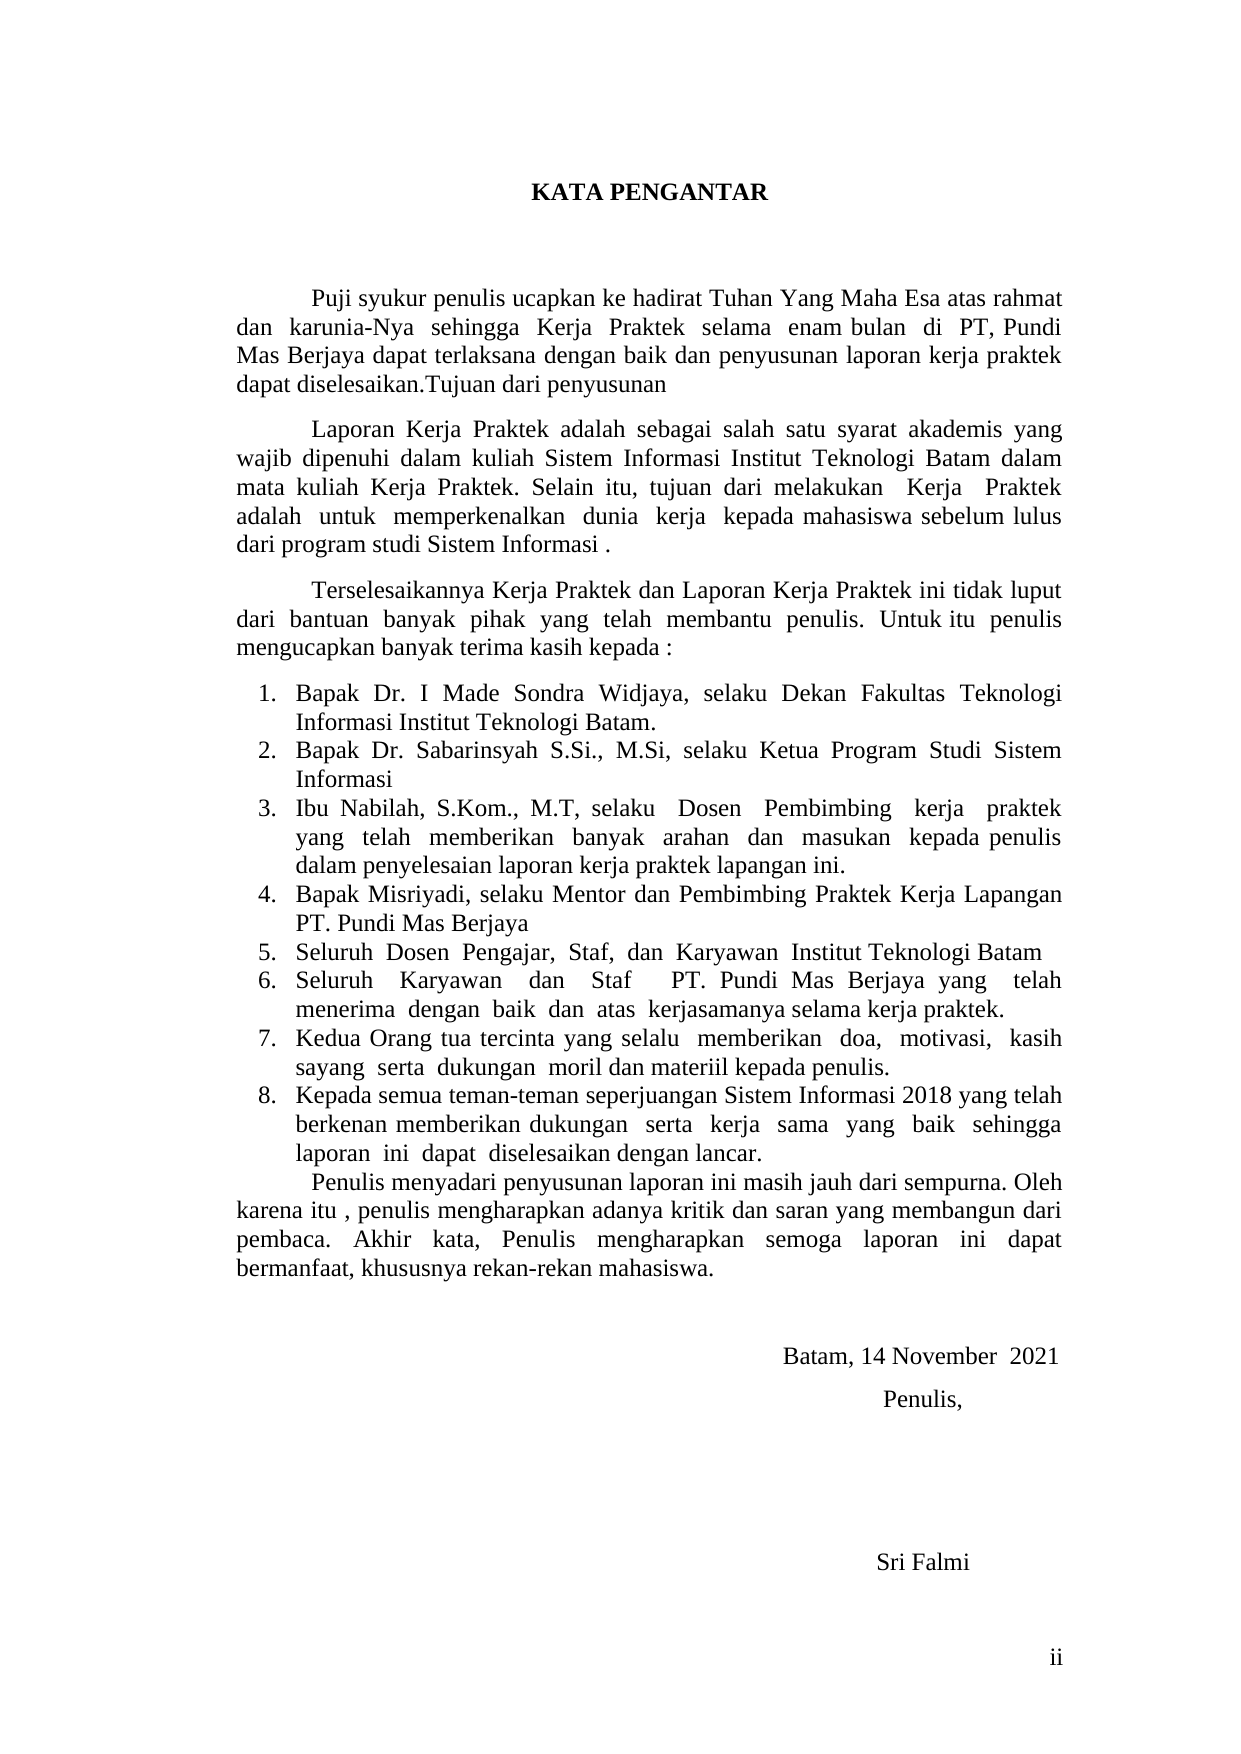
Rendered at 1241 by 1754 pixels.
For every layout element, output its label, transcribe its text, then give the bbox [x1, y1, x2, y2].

list Kedua Orang tua tercinta yang selalu memberikan doa, motivasi, kasih sayang serta dukungan moril dan materiil kepada penulis. [258, 1023, 1063, 1080]
list Ibu Nabilah, S.Kom., M.T, selaku Dosen Pembimbing kerja praktek yang telah memberikan banyak arahan dan masukan kepada penulis dalam penyelesaian laporan kerja praktek lapangan ini. [258, 793, 1063, 879]
subtitle KATA PENGANTAR [236, 177, 1063, 206]
list Bapak Misriyadi, selaku Mentor dan Pembimbing Praktek Kerja Lapangan PT. Pundi Mas Berjaya [258, 879, 1063, 937]
list Kepada semua teman-teman seperjuangan Sistem Informasi 2018 yang telah berkenan memberikan dukungan serta kerja sama yang baik sehingga laporan ini dapat diselesaikan dengan lancar. [258, 1080, 1063, 1167]
text Puji syukur penulis ucapkan ke hadirat Tuhan Yang Maha Esa atas rahmat dan karunia-Nya sehingga Kerja Praktek selama enam bulan di PT, Pundi Mas Berjaya dapat terlaksana dengan baik dan penyusunan laporan kerja praktek dapat diselesaikan.Tujuan dari penyusunan [236, 283, 1063, 398]
text Sri Falmi [783, 1547, 1063, 1576]
text Batam, 14 November 2021 [783, 1341, 1063, 1370]
list Seluruh Karyawan dan Staf PT. Pundi Mas Berjaya yang telah menerima dengan baik dan atas kerjasamanya selama kerja praktek. [258, 965, 1063, 1023]
list Seluruh Dosen Pengajar, Staf, dan Karyawan Institut Teknologi Batam [258, 937, 1063, 965]
text Penulis menyadari penyusunan laporan ini masih jauh dari sempurna. Oleh karena itu , penulis mengharapkan adanya kritik dan saran yang membangun dari pembaca. Akhir kata, Penulis mengharapkan semoga laporan ini dapat bermanfaat, khususnya rekan-rekan mahasiswa. [236, 1167, 1063, 1282]
text Terselesaikannya Kerja Praktek dan Laporan Kerja Praktek ini tidak luput dari bantuan banyak pihak yang telah membantu penulis. Untuk itu penulis mengucapkan banyak terima kasih kepada : [236, 575, 1063, 661]
list Bapak Dr. Sabarinsyah S.Si., M.Si, selaku Ketua Program Studi Sistem Informasi [258, 735, 1063, 793]
text Penulis, [783, 1384, 1063, 1413]
list Bapak Dr. I Made Sondra Widjaya, selaku Dekan Fakultas Teknologi Informasi Institut Teknologi Batam. [258, 678, 1063, 735]
text Laporan Kerja Praktek adalah sebagai salah satu syarat akademis yang wajib dipenuhi dalam kuliah Sistem Informasi Institut Teknologi Batam dalam mata kuliah Kerja Praktek. Selain itu, tujuan dari melakukan Kerja Praktek adalah untuk memperkenalkan dunia kerja kepada mahasiswa sebelum lulus dari program studi Sistem Informasi . [236, 414, 1063, 558]
